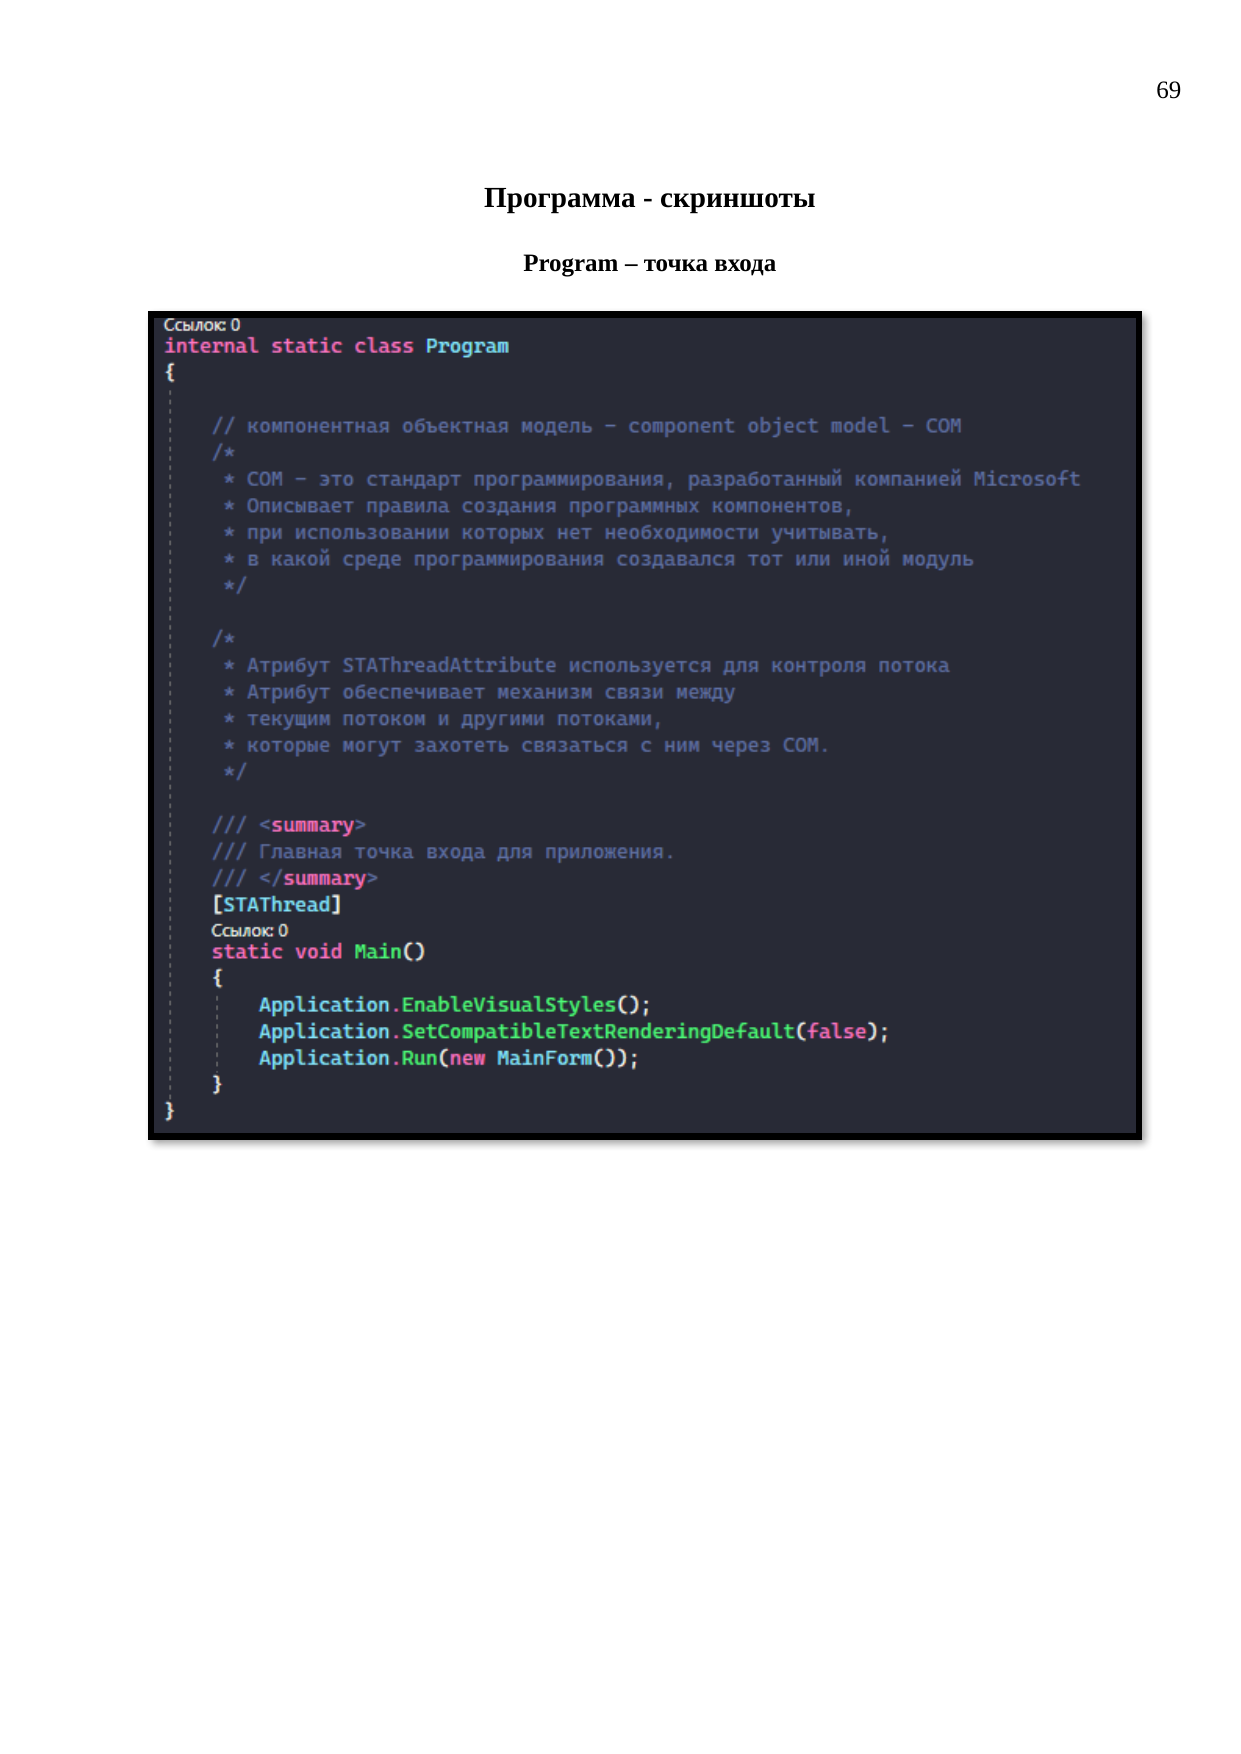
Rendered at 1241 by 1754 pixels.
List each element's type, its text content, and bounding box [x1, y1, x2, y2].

text Program – точка входа [118, 248, 1181, 276]
text Программа - скриншоты [118, 181, 1181, 214]
picture [154, 318, 1136, 1133]
